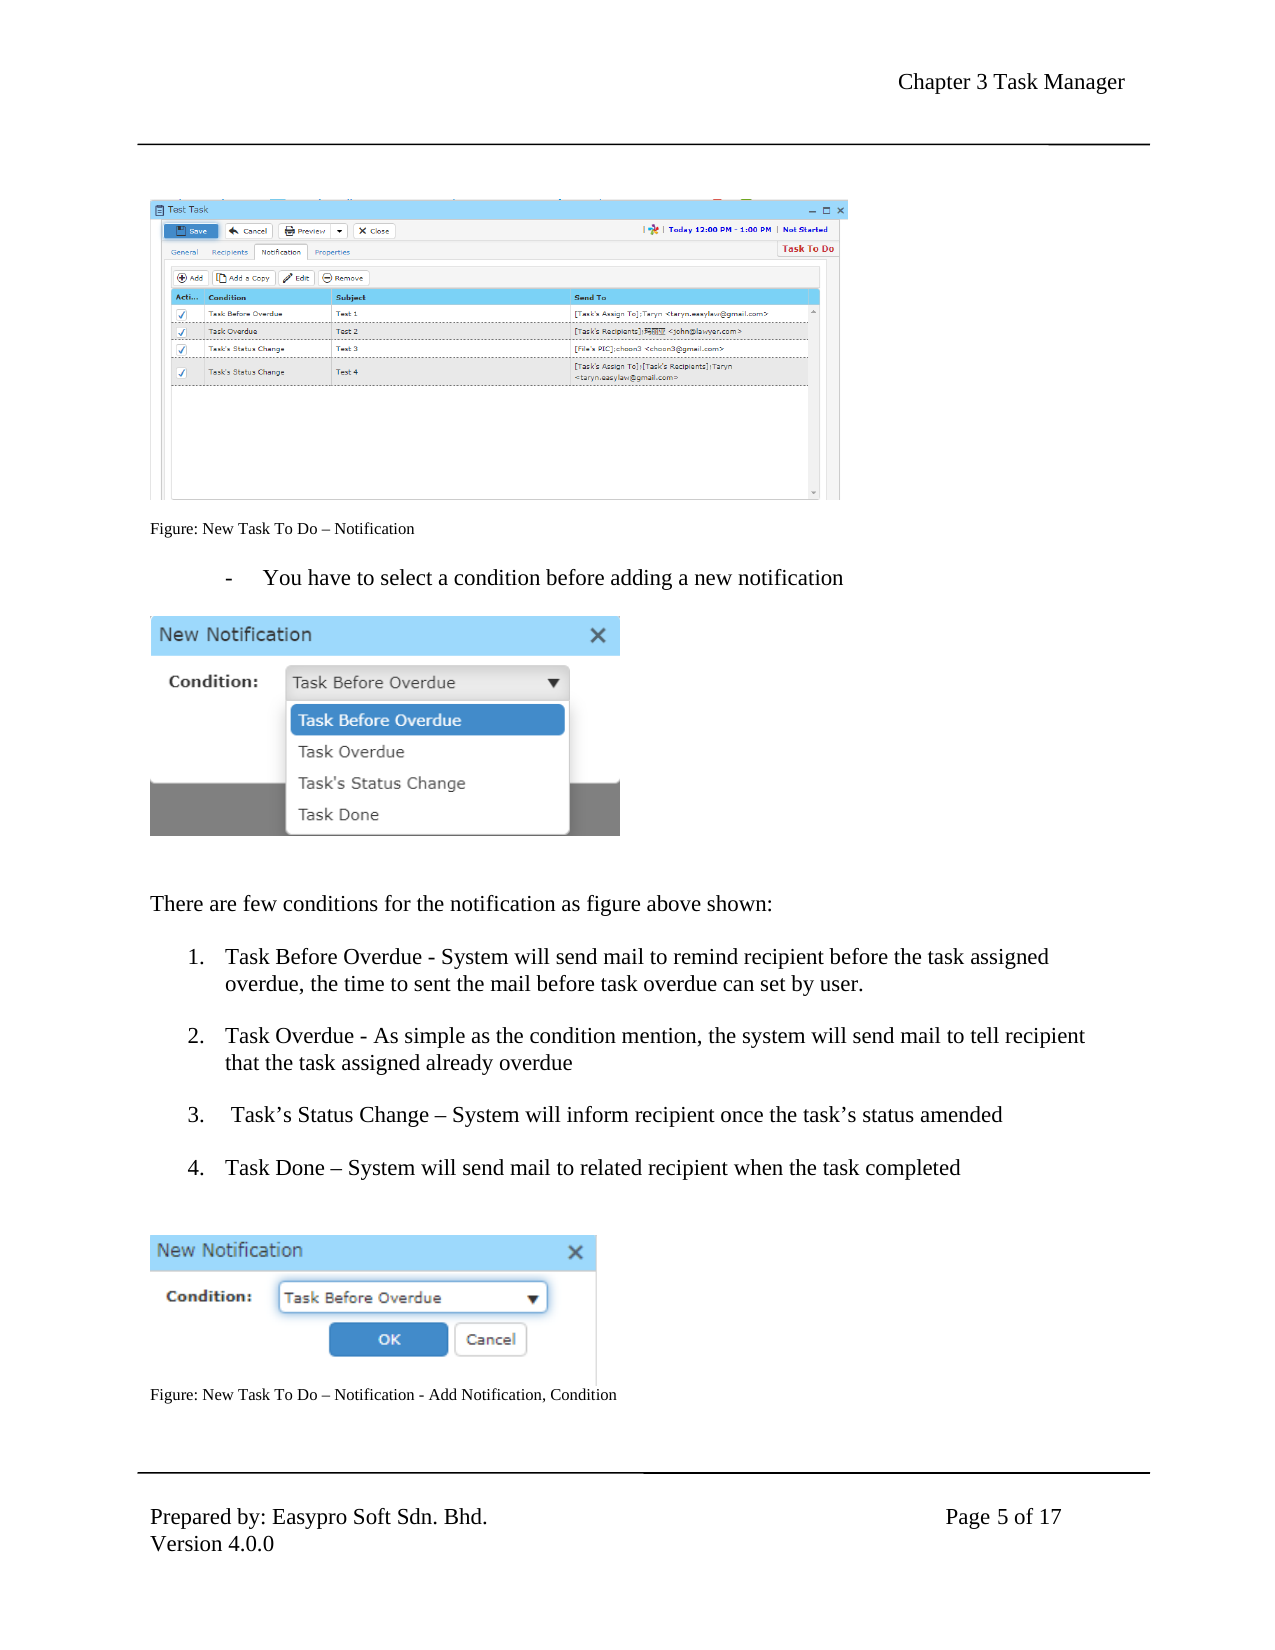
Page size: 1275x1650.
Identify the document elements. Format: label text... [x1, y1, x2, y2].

text There are few conditions for the notification as figure above shown: [150, 891, 1125, 917]
text Figure: New Task To Do – Notification [150, 518, 1125, 538]
list You have to select a condition before adding a new notification [225, 564, 1125, 590]
list Task Done – System will send mail to related recipient when the task completed [187, 1154, 1125, 1180]
list Task’s Status Change – System will inform recipient once the task’s status amended [187, 1101, 1125, 1128]
picture [150, 616, 620, 836]
picture [150, 1235, 597, 1386]
picture [150, 199, 848, 500]
text Figure: New Task To Do – Notification - Add Notification, Condition [150, 1385, 1125, 1404]
list Task Overdue - As simple as the condition mention, the system will send mail to tell recipient that the task assigned already overdue [187, 1022, 1125, 1075]
list Task Before Overdue - System will send mail to remind recipient before the task assigned overdue, the time to sent the mail before task overdue can set by user. [187, 943, 1125, 996]
